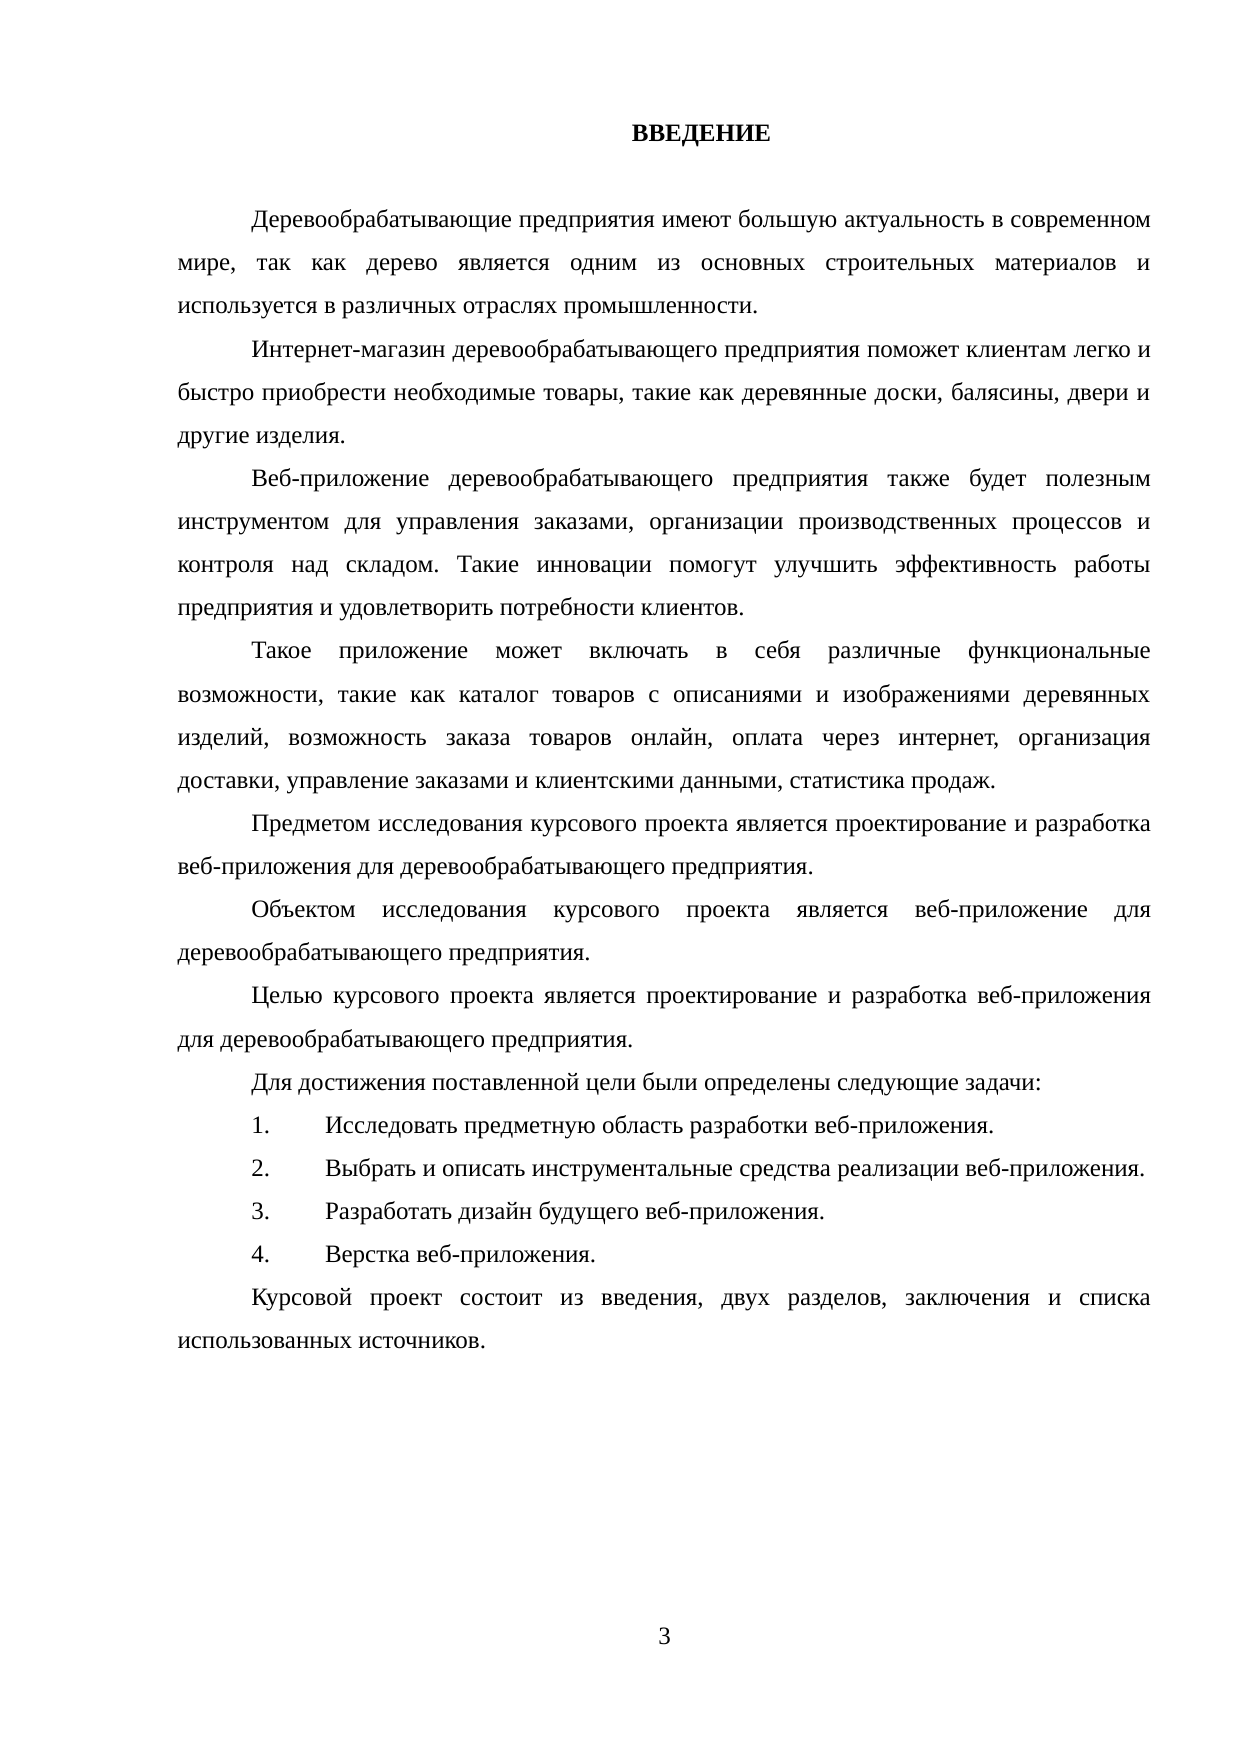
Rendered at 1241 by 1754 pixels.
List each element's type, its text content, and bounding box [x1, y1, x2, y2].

text 3. Разработать дизайн будущего веб-приложения. [177, 1196, 1152, 1225]
text 2. Выбрать и описать инструментальные средства реализации веб-приложения. [177, 1153, 1152, 1182]
text Курсовой проект состоит из введения, двух разделов, заключения и списка использованных источников. [177, 1282, 1152, 1354]
text Для достижения поставленной цели были определены следующие задачи: [177, 1067, 1152, 1096]
text Интернет-магазин деревообрабатывающего предприятия поможет клиентам легко и быстро приобрести необходимые товары, такие как деревянные доски, балясины, двери и другие изделия. [177, 334, 1152, 449]
text Такое приложение может включать в себя различные функциональные возможности, такие как каталог товаров с описаниями и изображениями деревянных изделий, возможность заказа товаров онлайн, оплата через интернет, организация доставки, управление заказами и клиентскими данными, статистика продаж. [177, 636, 1152, 794]
text 1. Исследовать предметную область разработки веб-приложения. [177, 1110, 1152, 1139]
text Деревообрабатывающие предприятия имеют большую актуальность в современном мире, так как дерево является одним из основных строительных материалов и используется в различных отраслях промышленности. [177, 204, 1152, 319]
text ВВЕДЕНИЕ [177, 118, 1152, 147]
text 4. Верстка веб-приложения. [177, 1239, 1152, 1268]
text Предметом исследования курсового проекта является проектирование и разработка веб-приложения для деревообрабатывающего предприятия. [177, 808, 1152, 880]
text Объектом исследования курсового проекта является веб-приложение для деревообрабатывающего предприятия. [177, 894, 1152, 966]
text Веб-приложение деревообрабатывающего предприятия также будет полезным инструментом для управления заказами, организации производственных процессов и контроля над складом. Такие инновации помогут улучшить эффективность работы предприятия и удовлетворить потребности клиентов. [177, 463, 1152, 621]
text Целью курсового проекта является проектирование и разработка веб-приложения для деревообрабатывающего предприятия. [177, 981, 1152, 1052]
